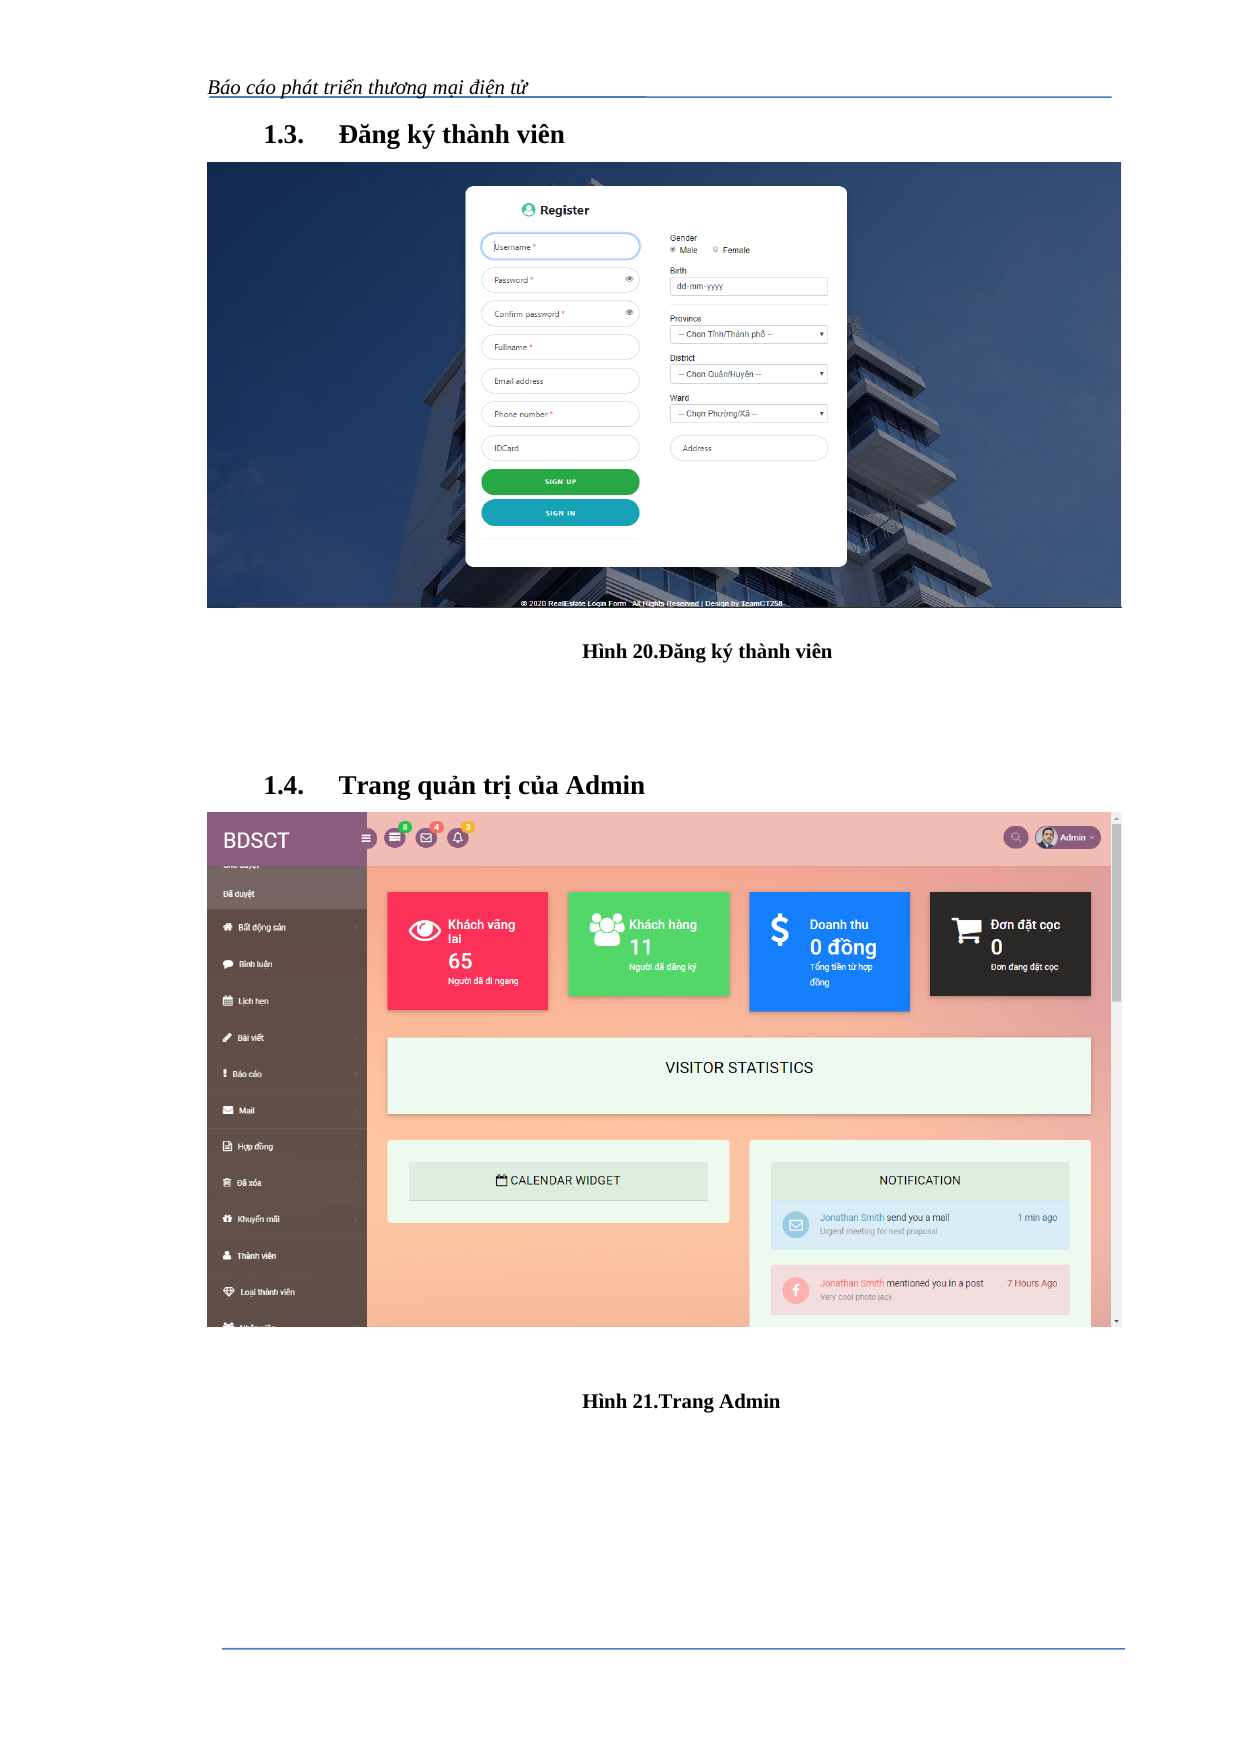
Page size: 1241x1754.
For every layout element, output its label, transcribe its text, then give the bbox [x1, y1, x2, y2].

picture [207, 812, 1122, 1327]
subtitle Trang quản trị của Admin [263, 769, 1122, 800]
subtitle Đăng ký thành viên [263, 118, 1122, 150]
picture [207, 162, 1122, 608]
text Hình 21.Trang Admin [207, 1389, 1122, 1413]
text Hình 20.Đăng ký thành viên [207, 639, 1122, 663]
